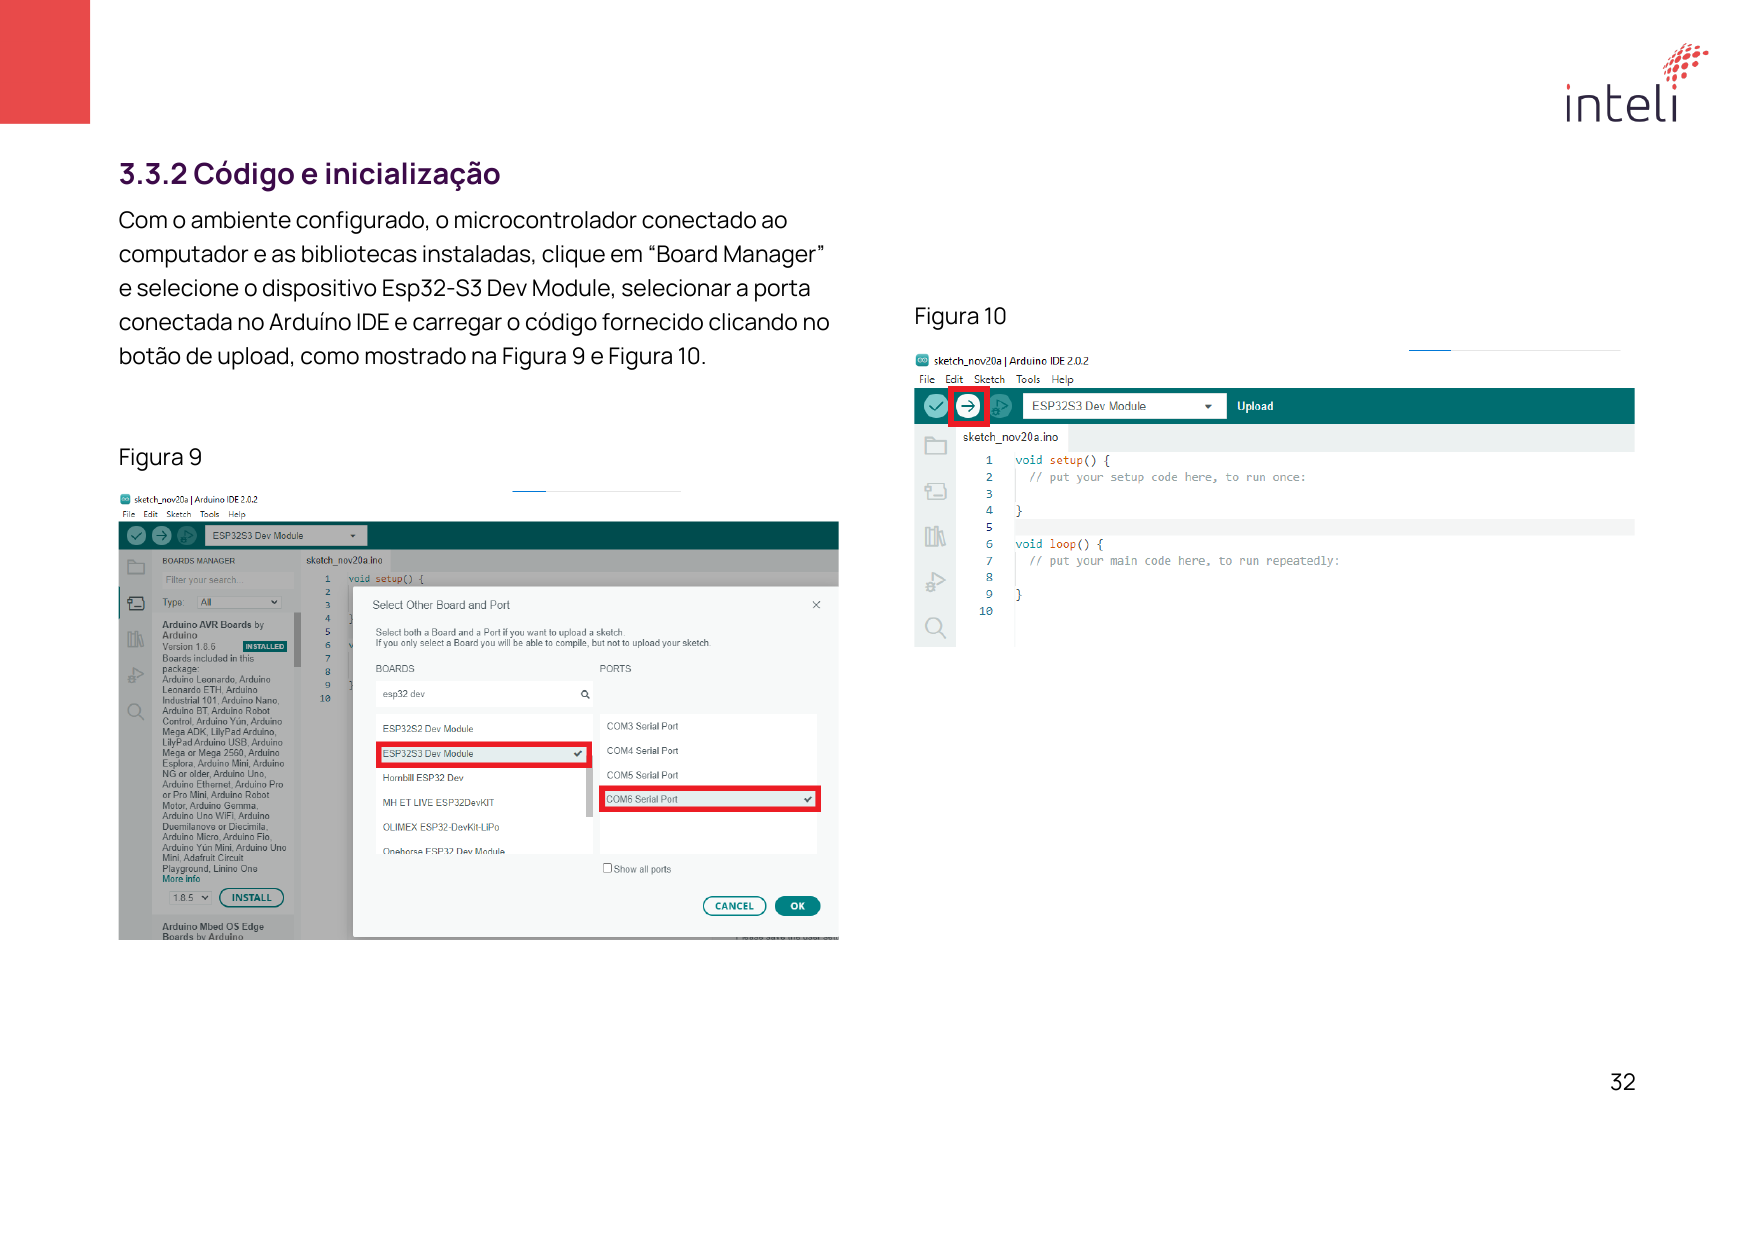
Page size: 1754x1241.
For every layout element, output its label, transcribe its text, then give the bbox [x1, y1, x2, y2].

picture [914, 350, 1635, 647]
subtitle 3.3.2 Código e inicialização [118, 153, 839, 193]
picture [0, 0, 91, 124]
picture [1566, 43, 1709, 122]
text Figura 9 [118, 441, 839, 472]
text Com o ambiente configurado, o microcontrolador conectado ao computador e as bibliotecas instaladas, clique em “Board Manager” e selecione o dispositivo Esp32-S3 Dev Module, selecionar a porta conectada no Arduíno IDE e carregar o código fornecido clicando no botão de upload, como mostrado na Figura 9 e Figura 10. [118, 204, 839, 371]
text Figura 10 [914, 300, 1636, 332]
picture [118, 491, 839, 940]
